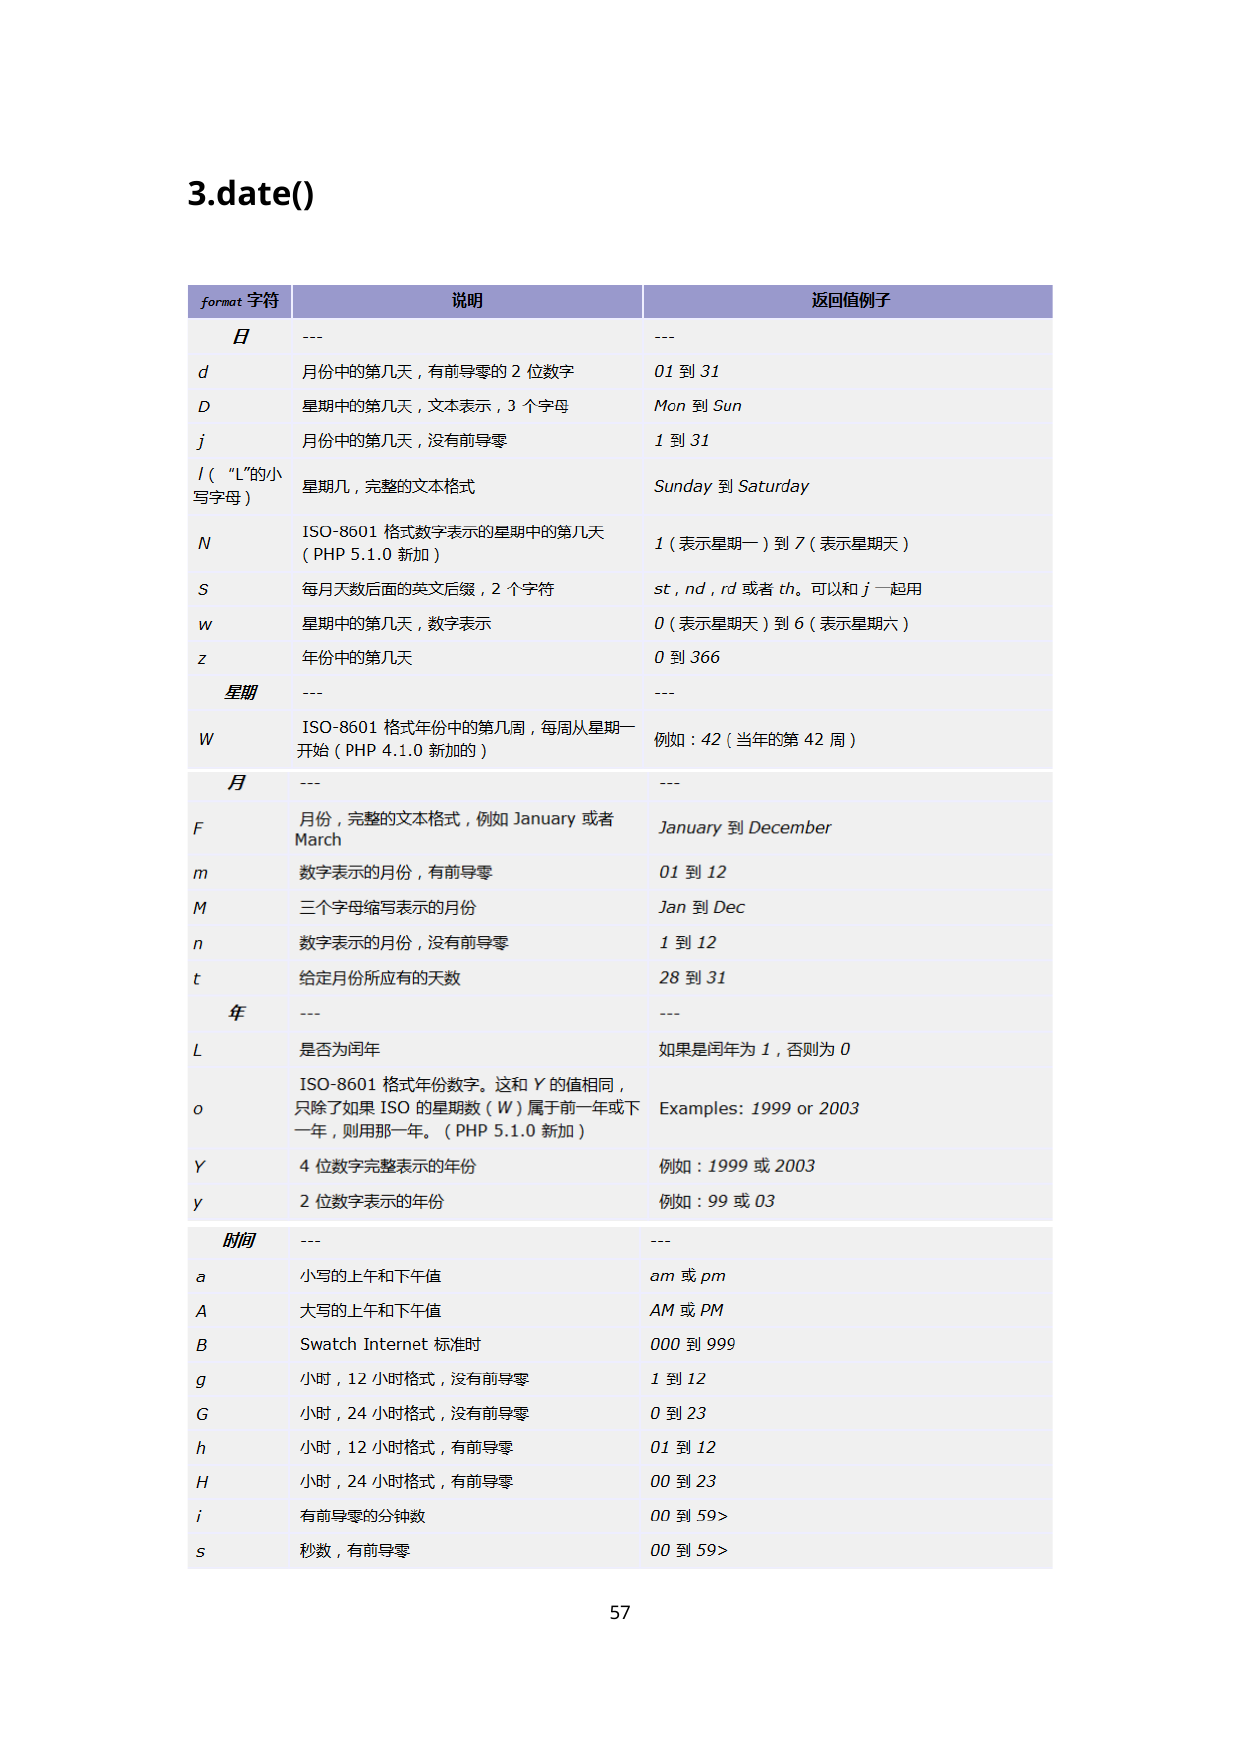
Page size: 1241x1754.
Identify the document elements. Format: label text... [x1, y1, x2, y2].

picture [187, 772, 1053, 1221]
picture [187, 285, 1053, 769]
picture [187, 1227, 1053, 1569]
text 3.date() [187, 160, 1053, 225]
